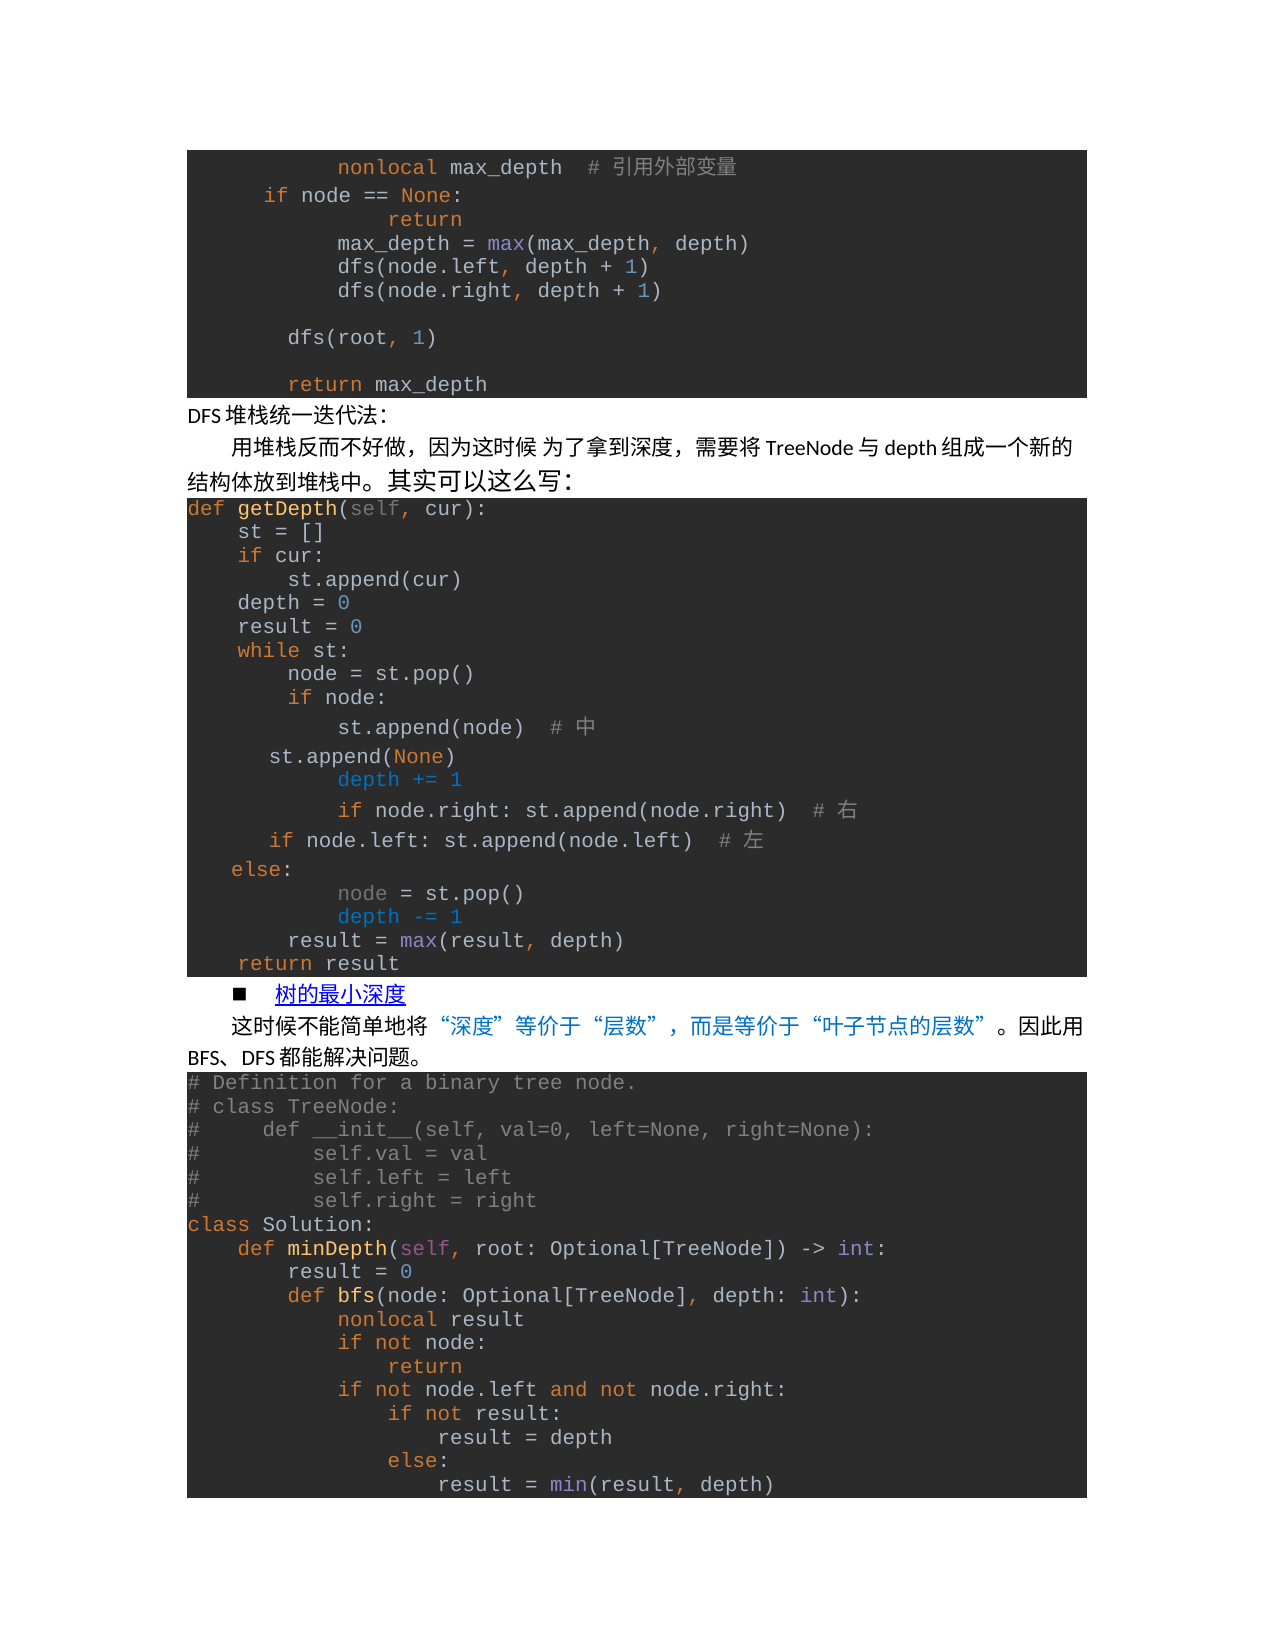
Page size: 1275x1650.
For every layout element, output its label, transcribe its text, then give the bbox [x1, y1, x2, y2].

text DFS堆栈统一迭代法： [187, 398, 1087, 430]
text def getDepth(self, cur): st = [] if cur: st.append(cur) depth = 0 result = 0 while st: node = st.pop() if node: st.append(node) # 中 st.append(None) depth += 1 if node.right: st.append(node.right) # 右 if node.left: st.append(node.left) # 左 else: node = st.pop() depth -= 1 result = max(result, depth) return result [187, 498, 1087, 977]
list 树的最小深度 [231, 977, 1087, 1009]
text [187, 150, 1087, 398]
text 这时候不能简单地将“深度”等价于“层数”，而是等价于“叶子节点的层数”。因此用BFS、DFS都能解决问题。 [187, 1009, 1087, 1072]
text 用堆栈反而不好做，因为这时候 为了拿到深度，需要将TreeNode与depth组成一个新的结构体放到堆栈中。其实可以这么写： [187, 430, 1087, 498]
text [187, 1072, 1087, 1498]
